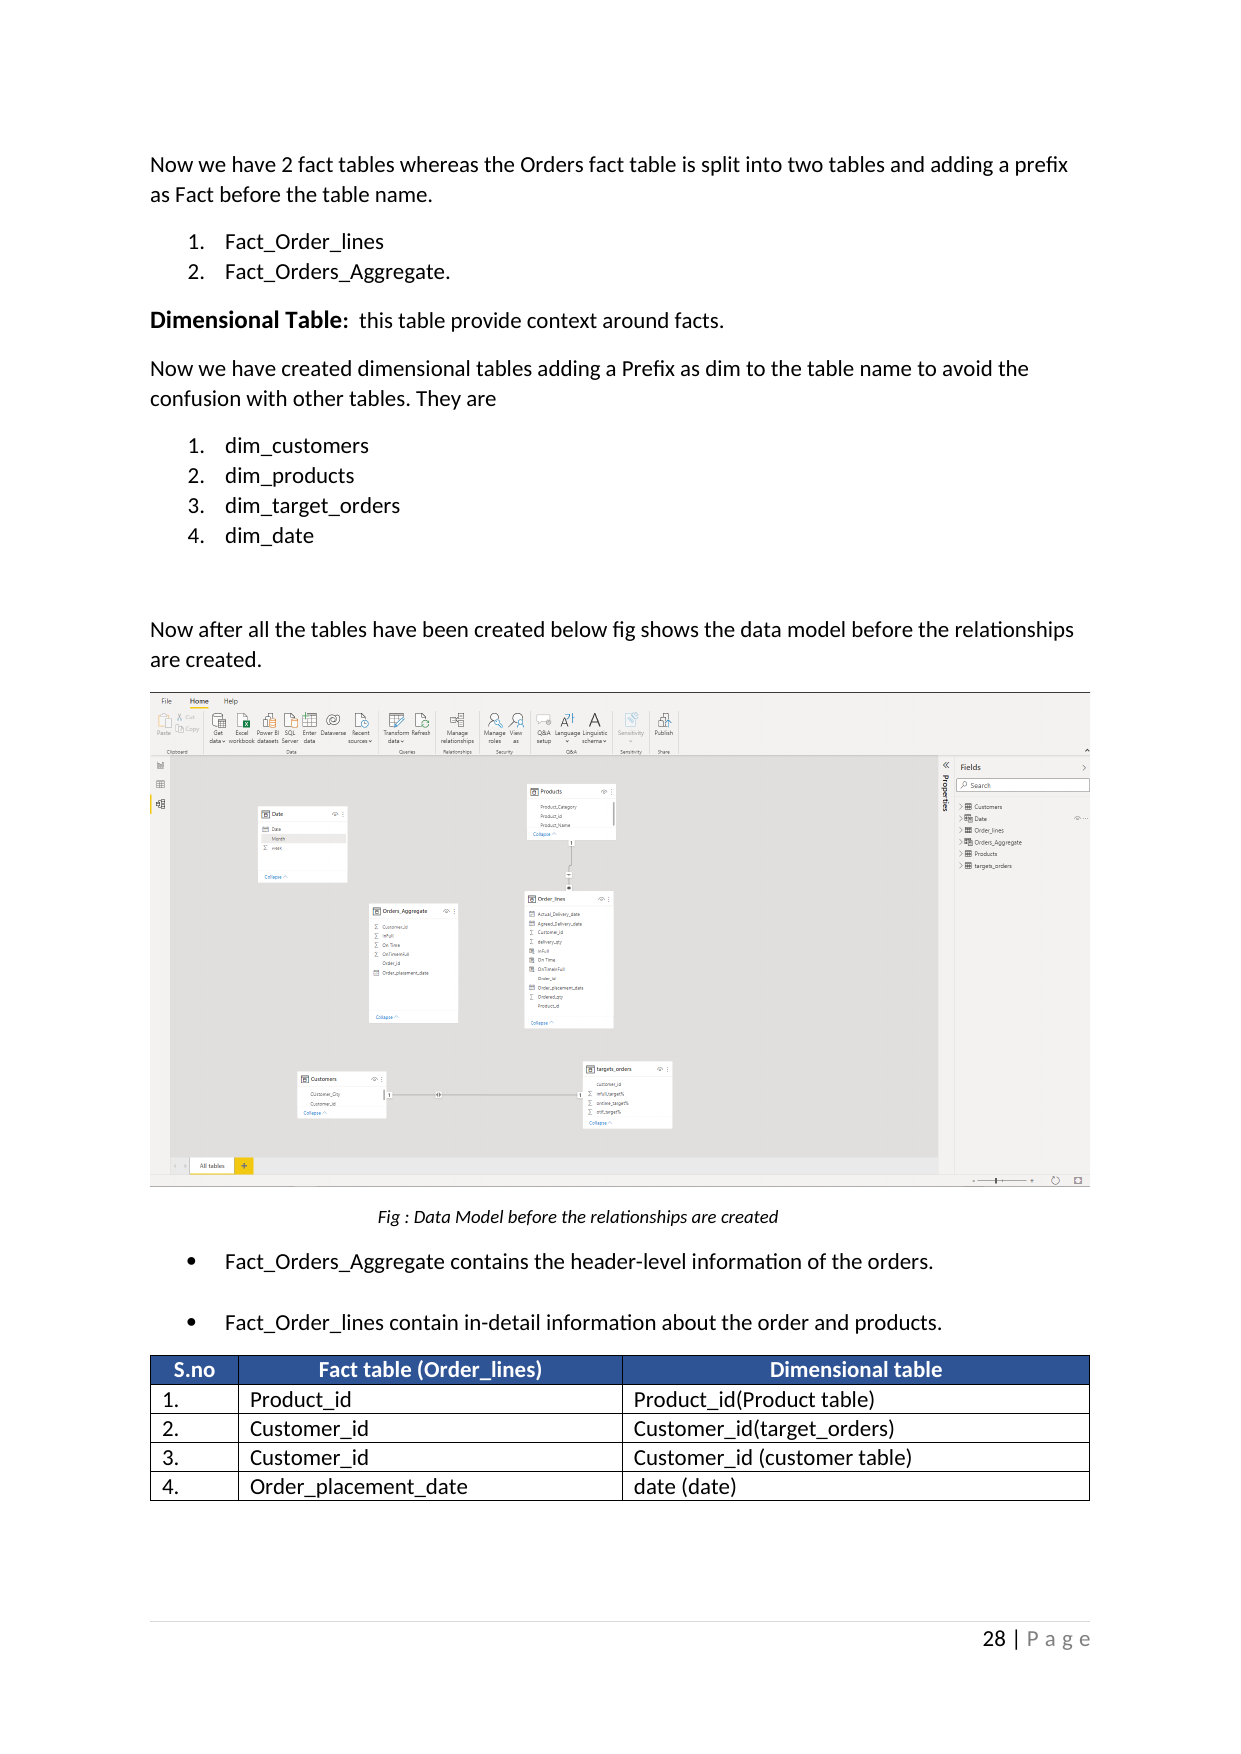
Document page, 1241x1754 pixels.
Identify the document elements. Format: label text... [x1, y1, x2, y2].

text Fig : Data Model before the relationships are created [150, 1206, 1090, 1228]
table_cell Customer_id [239, 1414, 622, 1442]
table_cell 2. [151, 1414, 238, 1442]
list dim_products [187, 461, 1090, 489]
list dim_date [187, 521, 1090, 549]
list dim_target_orders [187, 491, 1090, 519]
table_cell 1. [151, 1385, 238, 1413]
list Fact_Order_lines contain in-detail information about the order and products. [187, 1308, 1090, 1336]
list dim_customers [187, 431, 1090, 459]
table_cell Product_id(Product table) [623, 1385, 1089, 1413]
text Now we have 2 fact tables whereas the Orders fact table is split into two tables and adding a prefix as Fact before the table name. [150, 150, 1090, 208]
table_cell Customer_id(target_orders) [623, 1414, 1089, 1442]
table_cell date (date) [623, 1472, 1089, 1500]
table_cell Product_id [239, 1385, 622, 1413]
table_cell 4. [151, 1472, 238, 1500]
picture [150, 692, 1091, 1187]
list Fact_Order_lines [187, 227, 1090, 255]
list Fact_Orders_Aggregate contains the header-level information of the orders. [187, 1247, 1090, 1275]
table_header Fact table (Order_lines) [239, 1356, 622, 1384]
text Now after all the tables have been created below fig shows the data model before the relationships are created. [150, 615, 1090, 673]
table_cell Customer_id [239, 1443, 622, 1471]
table_header S.no [151, 1356, 238, 1384]
table_cell Order_placement_date [239, 1472, 622, 1500]
text Now we have created dimensional tables adding a Prefix as dim to the table name to avoid the confusion with other tables. They are [150, 354, 1090, 412]
text Dimensional Table: this table provide context around facts. [150, 304, 1090, 335]
list Fact_Orders_Aggregate. [187, 257, 1090, 285]
table_cell 3. [151, 1443, 238, 1471]
table_header Dimensional table [623, 1356, 1089, 1384]
table_cell Customer_id (customer table) [623, 1443, 1089, 1471]
